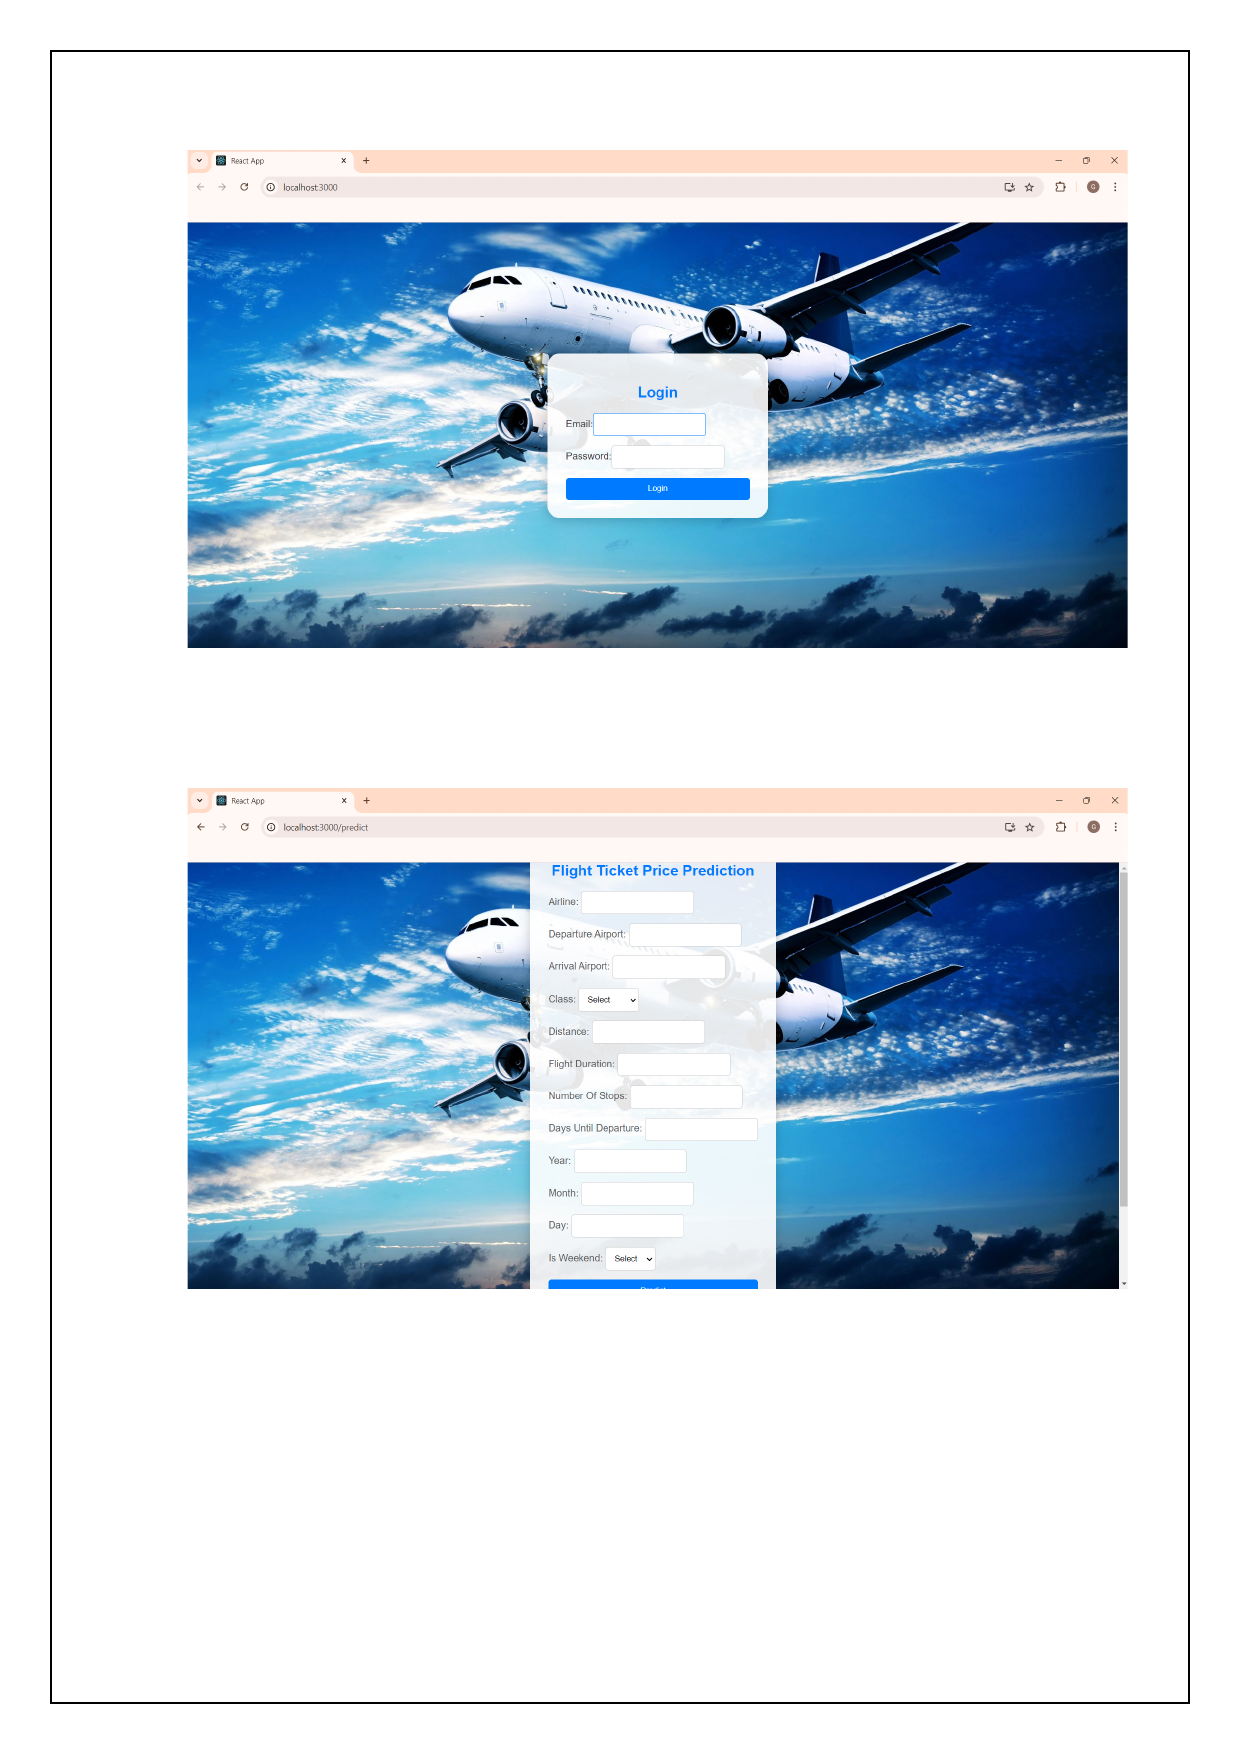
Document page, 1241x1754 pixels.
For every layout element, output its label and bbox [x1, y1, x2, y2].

picture [187, 150, 1128, 648]
picture [187, 788, 1128, 1289]
